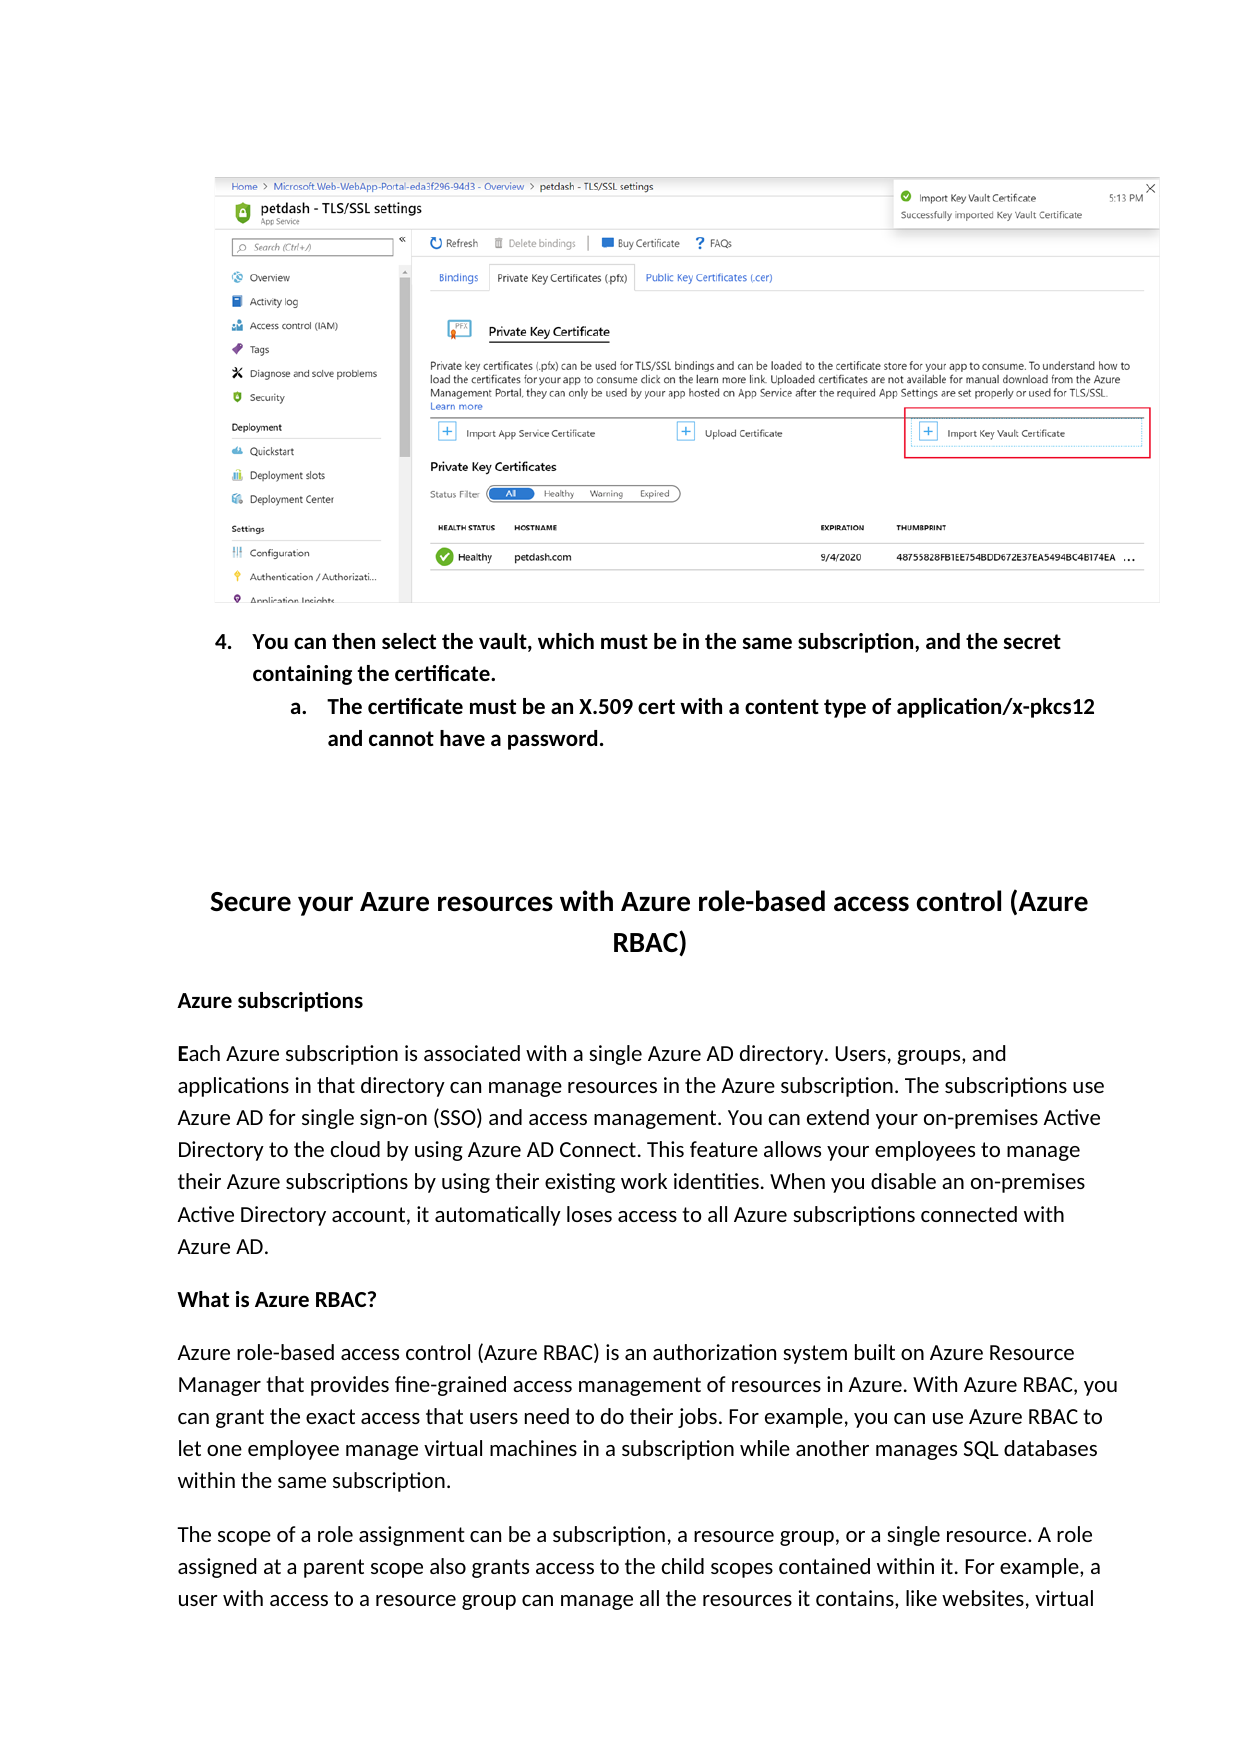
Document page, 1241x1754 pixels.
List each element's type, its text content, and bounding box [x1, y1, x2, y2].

list The certificate must be an X.509 cert with a content type of application/x-pkcs12 and cannot have a password. [290, 692, 1122, 752]
text Azure subscriptions [177, 986, 1122, 1014]
text Secure your Azure resources with Azure role-based access control (Azure RBAC) [177, 883, 1122, 959]
list You can then select the vault, which must be in the same subscription, and the secret containing the certificate. [215, 627, 1122, 688]
picture [214, 177, 1160, 603]
text Azure role-based access control (Azure RBAC) is an authorization system built on Azure Resource Manager that provides fine-grained access management of resources in Azure. With Azure RBAC, you can grant the exact access that users need to do their jobs. For example, you can use Azure RBAC to let one employee manage virtual machines in a subscription while another manages SQL databases within the same subscription. [177, 1338, 1122, 1495]
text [177, 1520, 1122, 1612]
text What is Azure RBAC? [177, 1285, 1122, 1313]
text Each Azure subscription is associated with a single Azure AD directory. Users, groups, and applications in that directory can manage resources in the Azure subscription. The subscriptions use Azure AD for single sign-on (SSO) and access management. You can extend your on-premises Active Directory to the cloud by using Azure AD Connect. This feature allows your employees to manage their Azure subscriptions by using their existing work identities. When you disable an on-premises Active Directory account, it automatically loses access to all Azure subscriptions connected with Azure AD. [177, 1039, 1122, 1260]
